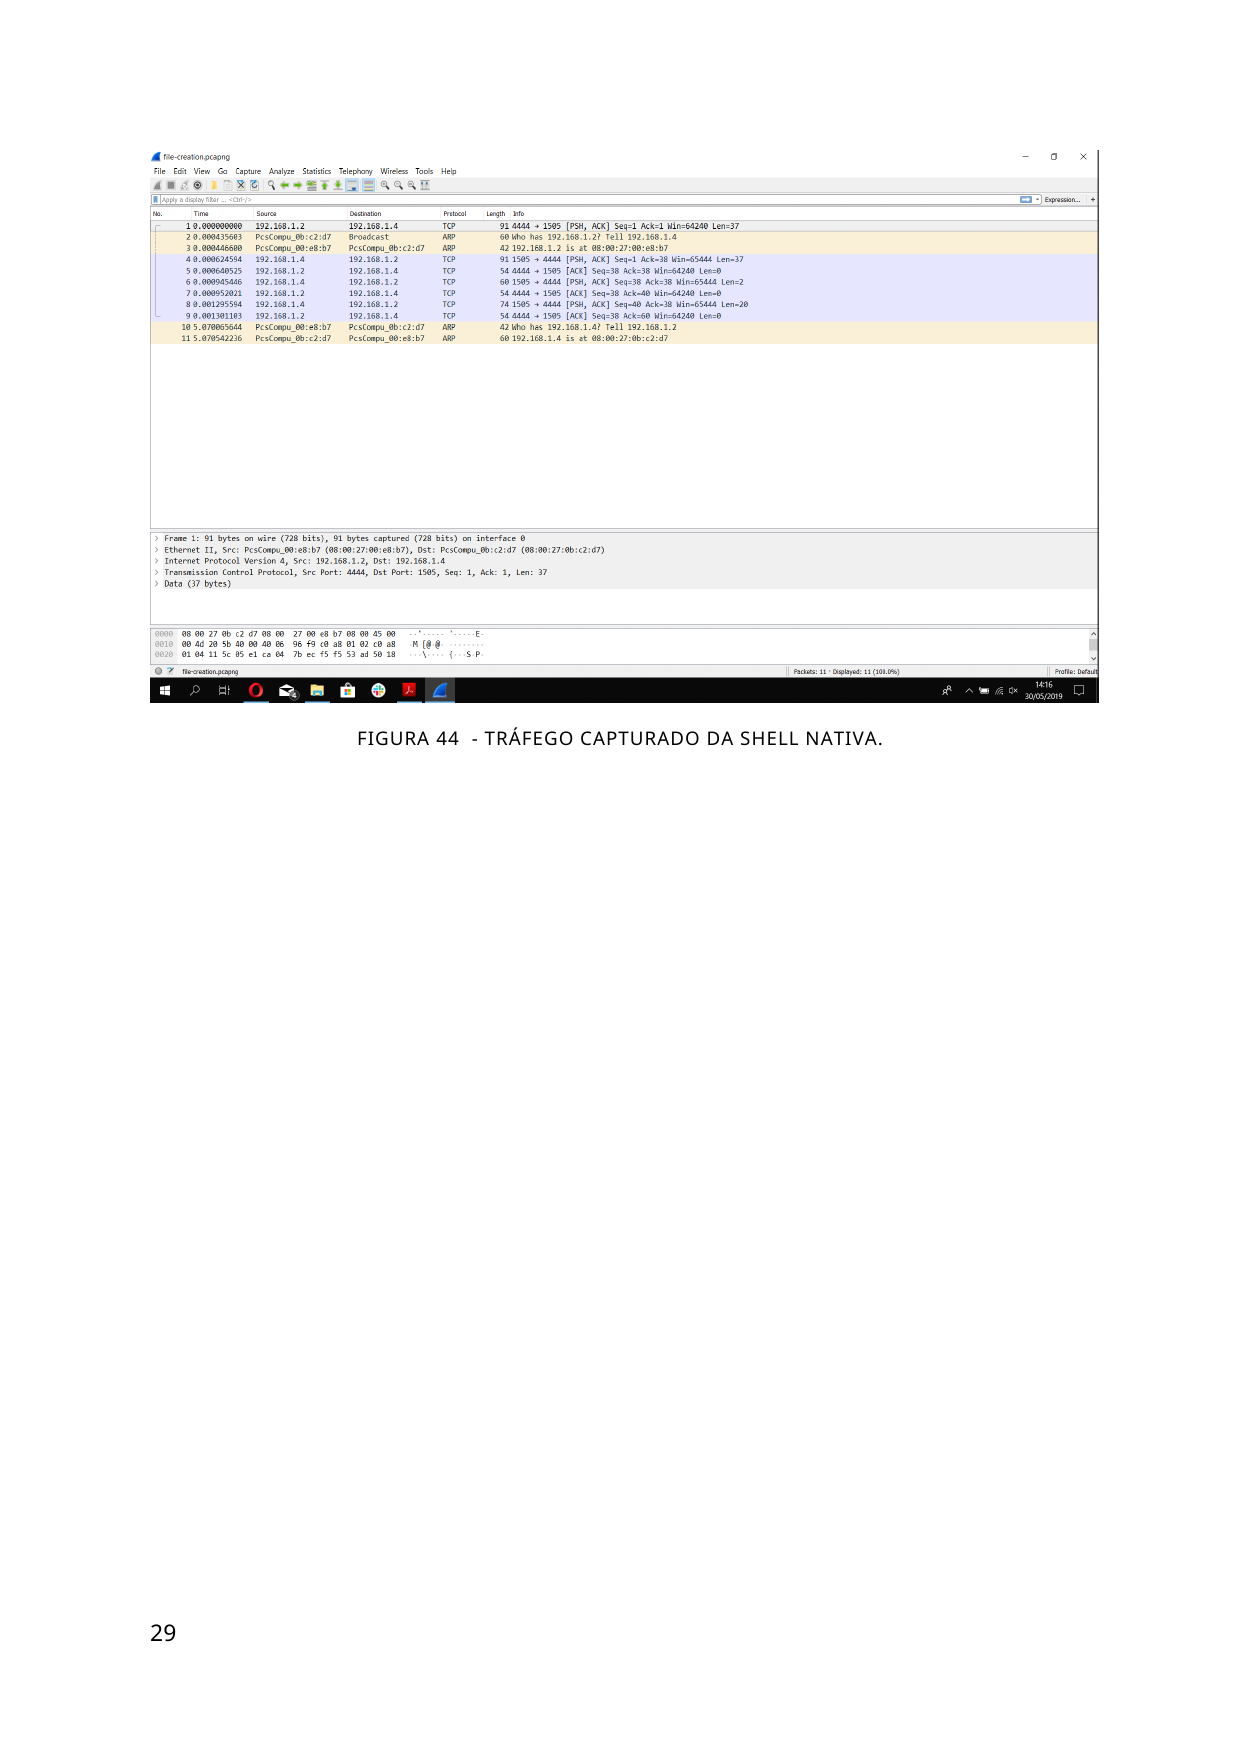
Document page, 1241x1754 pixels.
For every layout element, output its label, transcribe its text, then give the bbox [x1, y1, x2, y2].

text Figura 44 - Tráfego capturado da shell nativa. [150, 725, 1090, 751]
picture [150, 150, 1099, 703]
